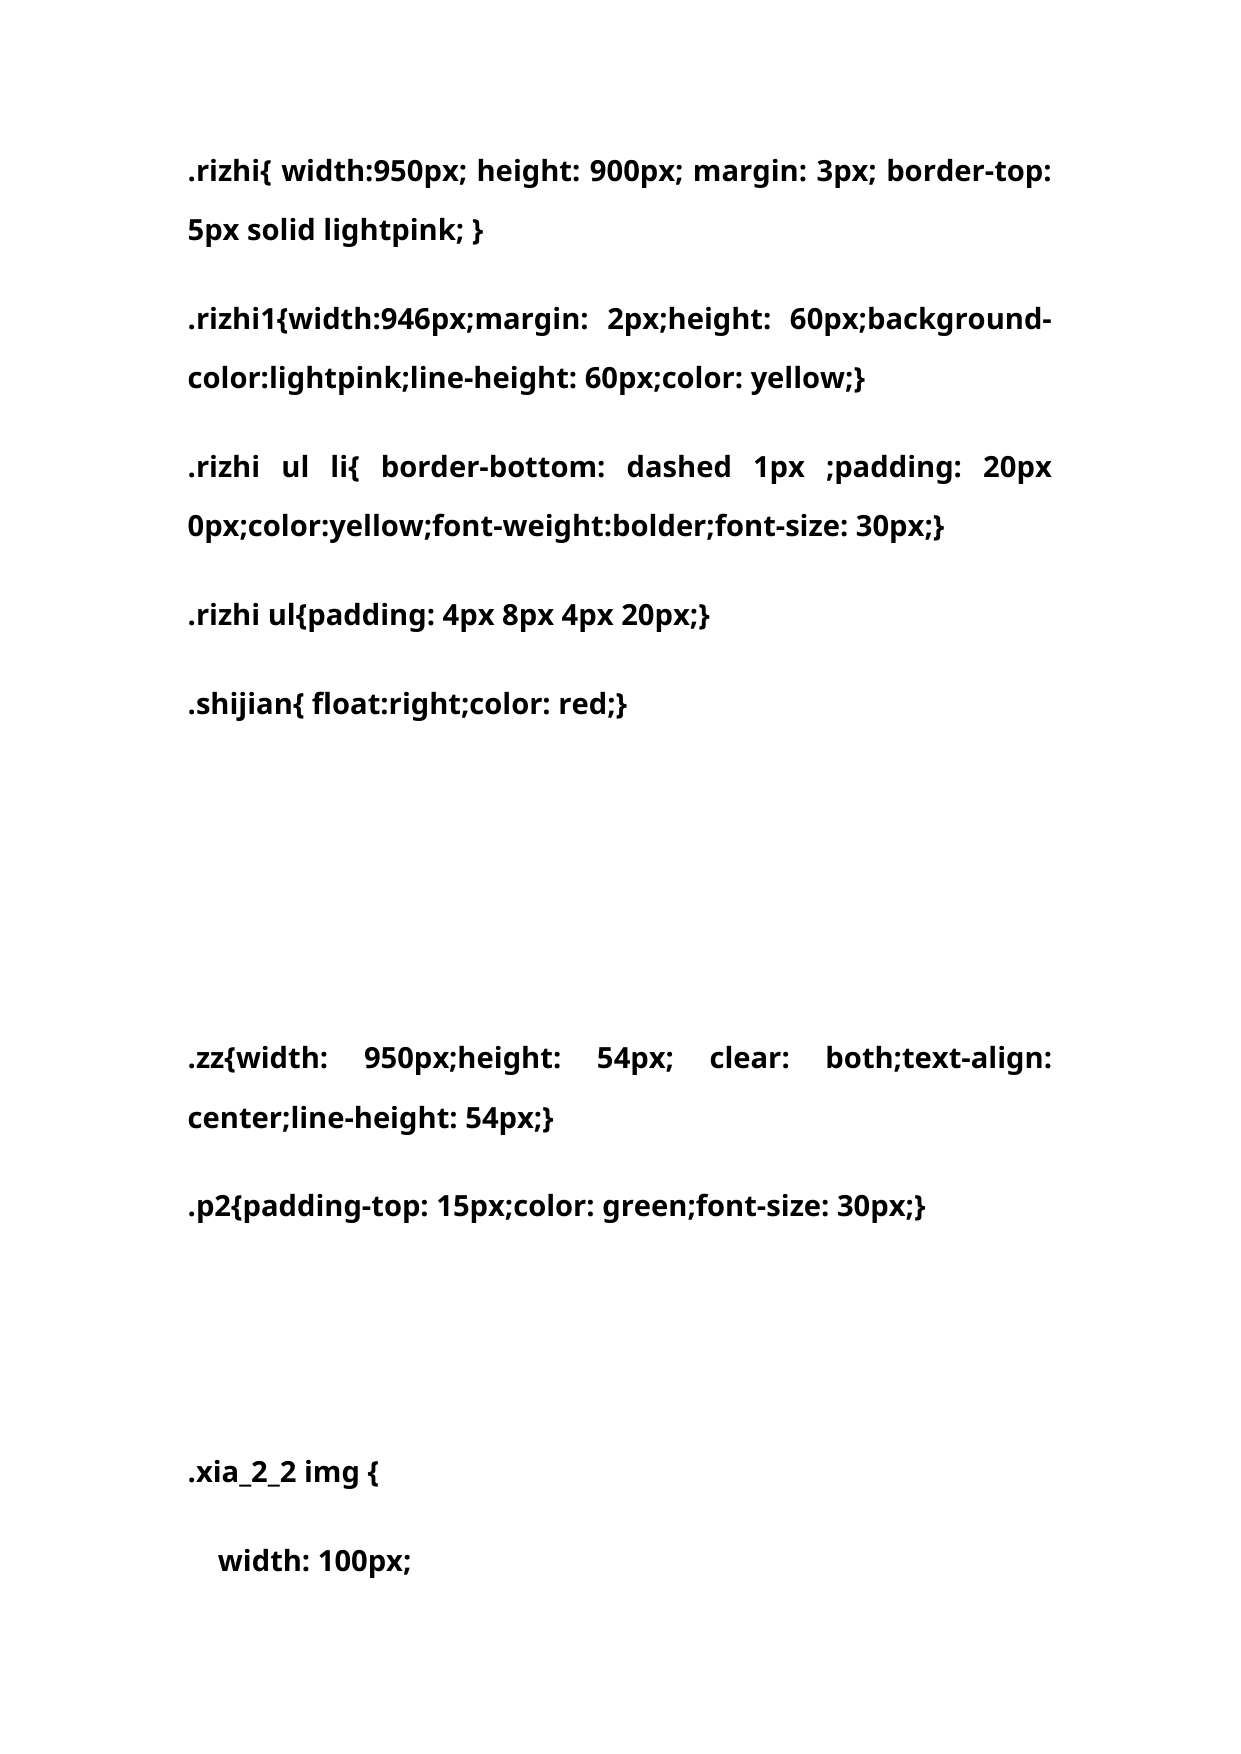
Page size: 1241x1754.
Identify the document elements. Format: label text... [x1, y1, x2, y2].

text .xia_2_2 img { [187, 1452, 1053, 1491]
text .rizhi ul{padding: 4px 8px 4px 20px;} [187, 594, 1053, 634]
text width: 100px; [187, 1540, 1053, 1580]
text .shijian{ float:right;color: red;} [187, 683, 1053, 723]
text .rizhi{ width:950px; height: 900px; margin: 3px; border-top: 5px solid lightpink; } [187, 150, 1053, 249]
text .zz{width: 950px;height: 54px; clear: both;text-align: center;line-height: 54px;} [187, 1038, 1053, 1137]
text .rizhi ul li{ border-bottom: dashed 1px ;padding: 20px 0px;color:yellow;font-weight:bolder;font-size: 30px;} [187, 446, 1053, 545]
text .rizhi1{width:946px;margin: 2px;height: 60px;background-color:lightpink;line-height: 60px;color: yellow;} [187, 298, 1053, 397]
text .p2{padding-top: 15px;color: green;font-size: 30px;} [187, 1186, 1053, 1225]
